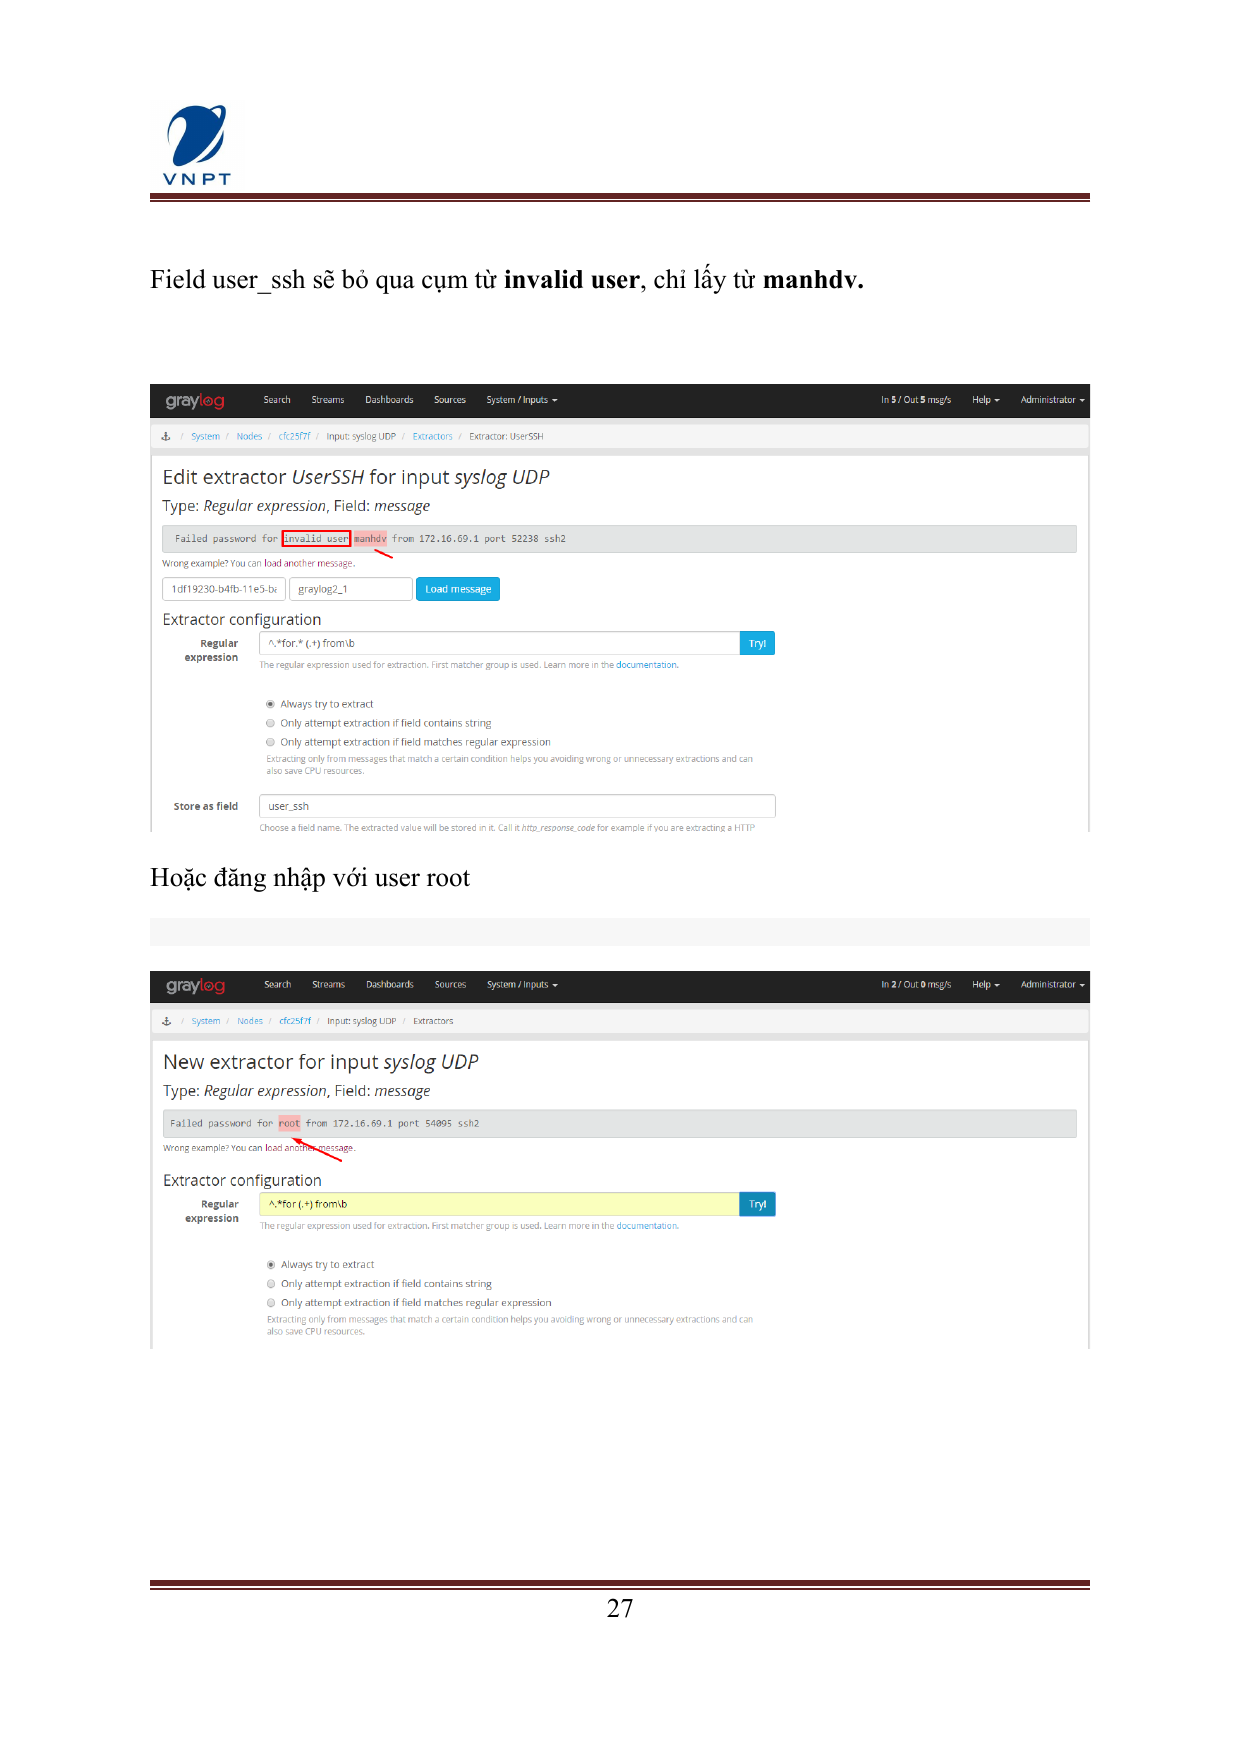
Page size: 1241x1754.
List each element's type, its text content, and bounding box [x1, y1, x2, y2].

picture [150, 384, 1091, 832]
picture [150, 971, 1091, 1349]
text Field user_ssh sẽ bỏ qua cụm từ invalid user, chỉ lấy từ manhdv. [150, 263, 1090, 294]
picture [150, 100, 245, 191]
text Hoặc đăng nhập với user root [150, 861, 1090, 892]
